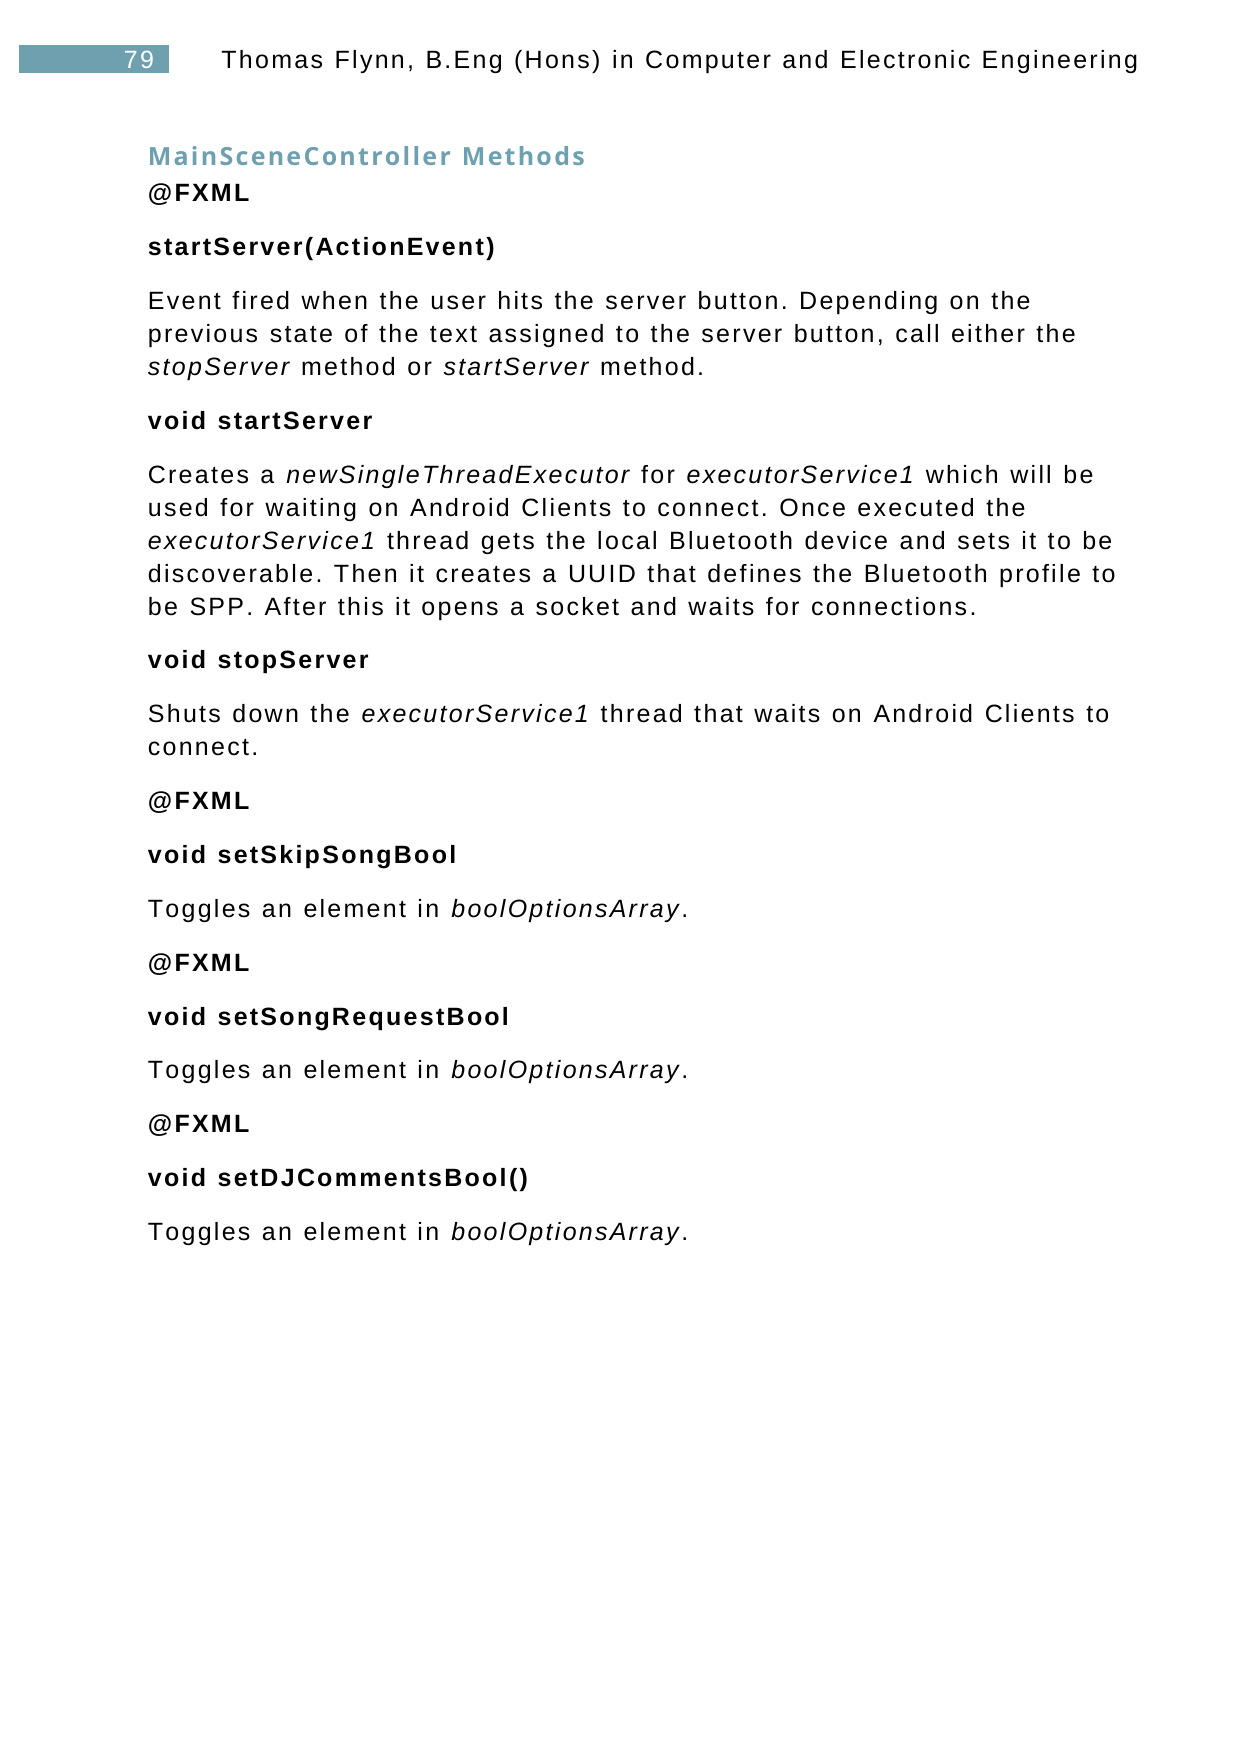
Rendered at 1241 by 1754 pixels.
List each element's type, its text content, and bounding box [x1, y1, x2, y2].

subtitle MainSceneController Methods [148, 139, 1122, 173]
text Event fired when the user hits the server button. Depending on the previous state of the text assigned to the server button, call either the stopServer method or startServer method. [148, 286, 1122, 381]
text void setDJCommentsBool() [148, 1163, 1122, 1192]
text void setSkipSongBool [148, 840, 1122, 869]
text @FXML [148, 786, 1122, 815]
text @FXML [148, 178, 1122, 207]
text Toggles an element in boolOptionsArray. [148, 1217, 1122, 1246]
text Shuts down the executorService1 thread that waits on Android Clients to connect. [148, 699, 1122, 761]
text @FXML [148, 948, 1122, 977]
text void startServer [148, 406, 1122, 434]
text Toggles an element in boolOptionsArray. [148, 1056, 1122, 1084]
text @FXML [148, 1109, 1122, 1138]
text void setSongRequestBool [148, 1002, 1122, 1030]
text Creates a newSingleThreadExecutor for executorService1 which will be used for waiting on Android Clients to connect. Once executed the executorService1 thread gets the local Bluetooth device and sets it to be discoverable. Then it creates a UUID that defines the Bluetooth profile to be SPP. After this it opens a socket and waits for connections. [148, 459, 1122, 620]
text void stopServer [148, 646, 1122, 674]
text Toggles an element in boolOptionsArray. [148, 894, 1122, 923]
text startServer(ActionEvent) [148, 232, 1122, 261]
